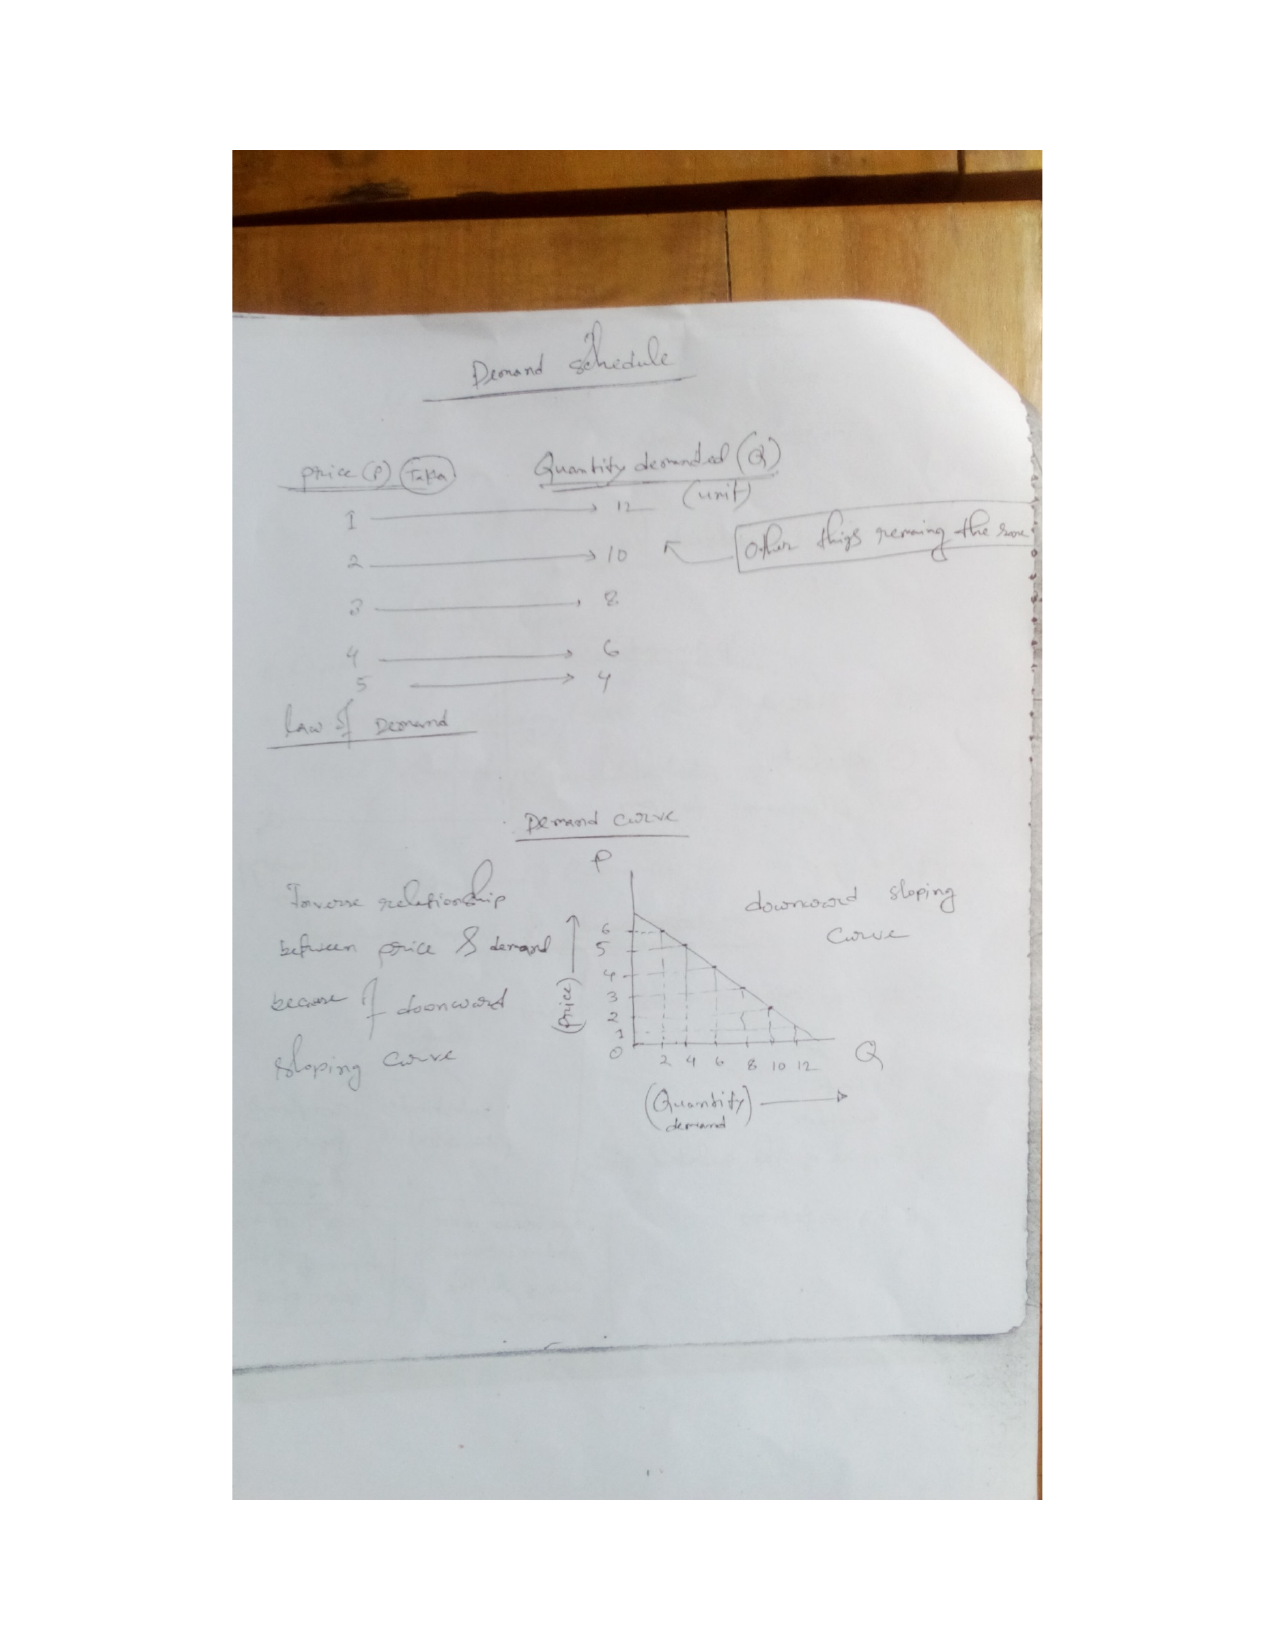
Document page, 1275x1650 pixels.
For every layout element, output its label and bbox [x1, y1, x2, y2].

picture [232, 150, 1043, 1500]
